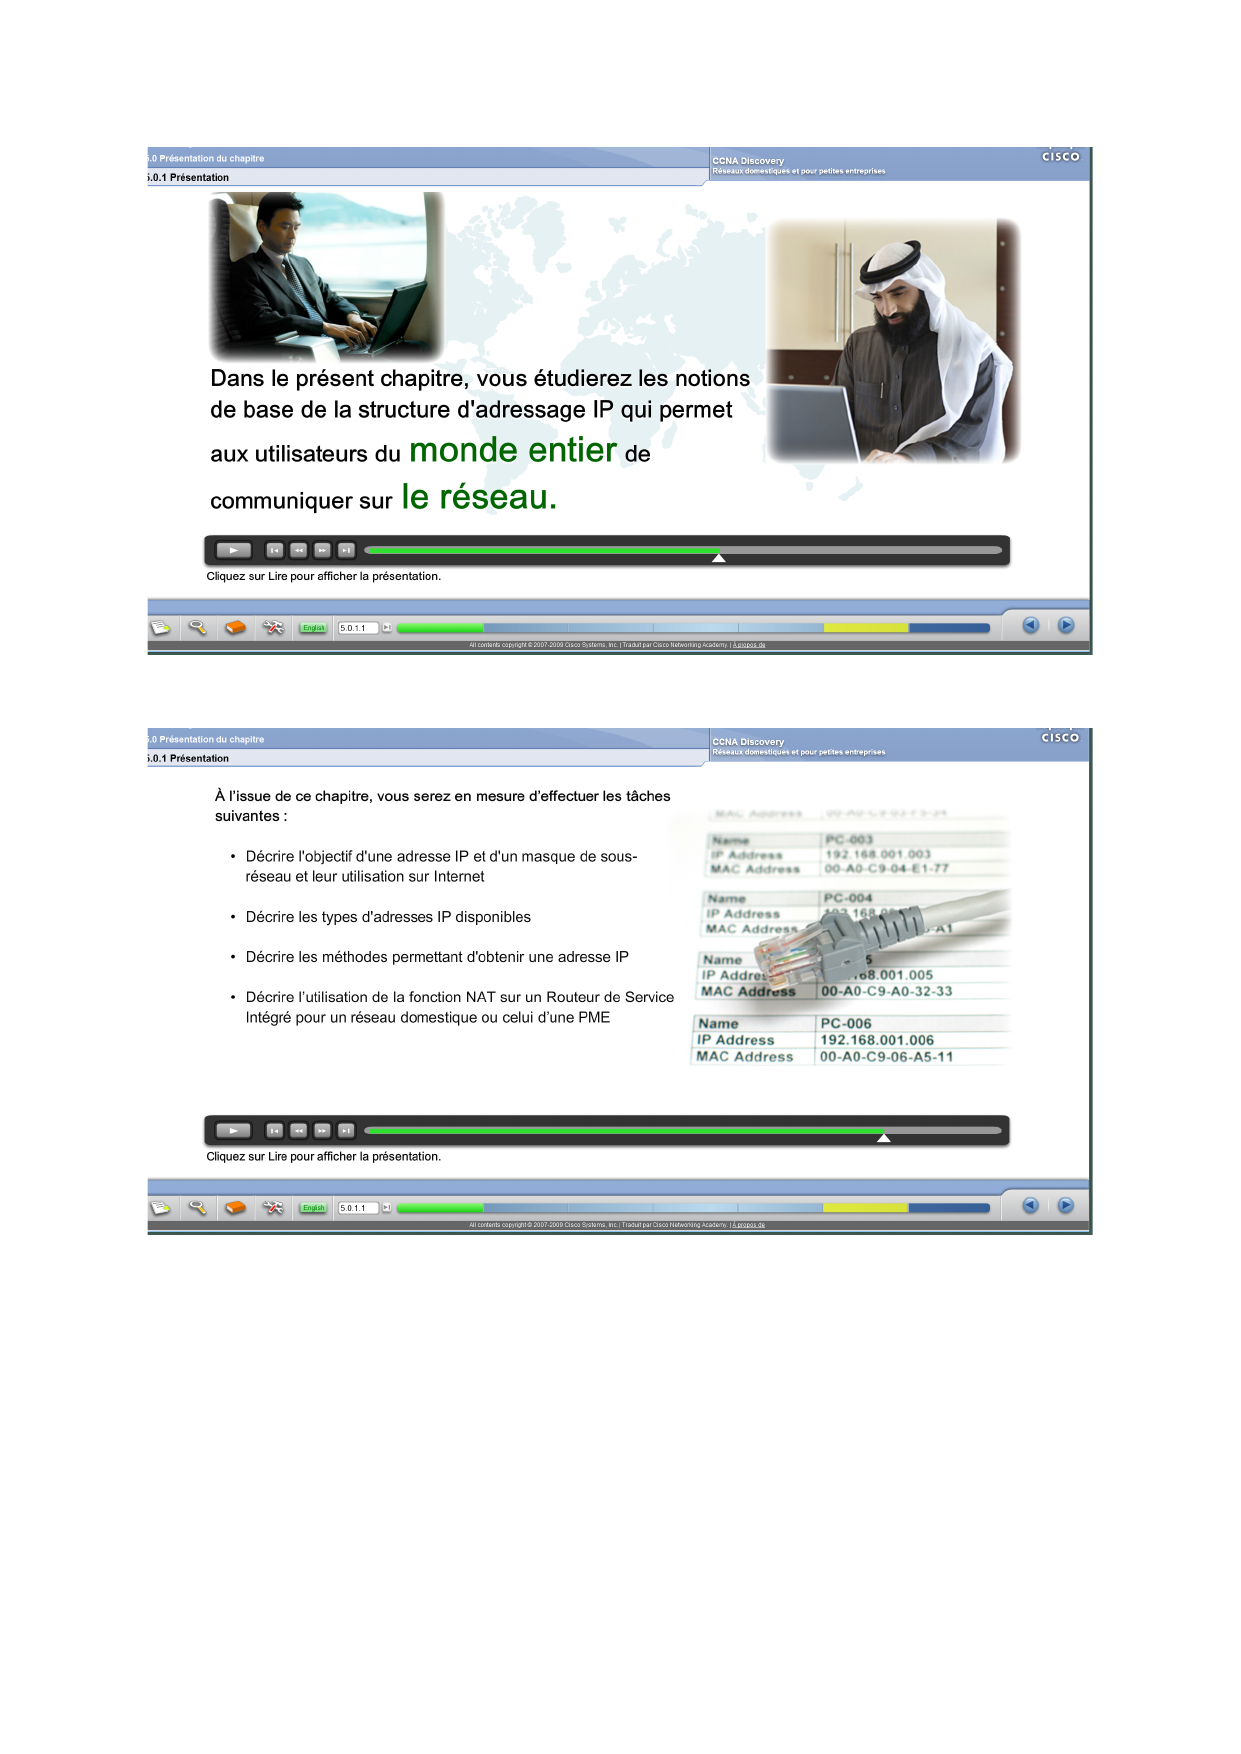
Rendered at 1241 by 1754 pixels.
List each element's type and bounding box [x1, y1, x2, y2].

picture [147, 147, 1093, 655]
picture [147, 728, 1093, 1235]
